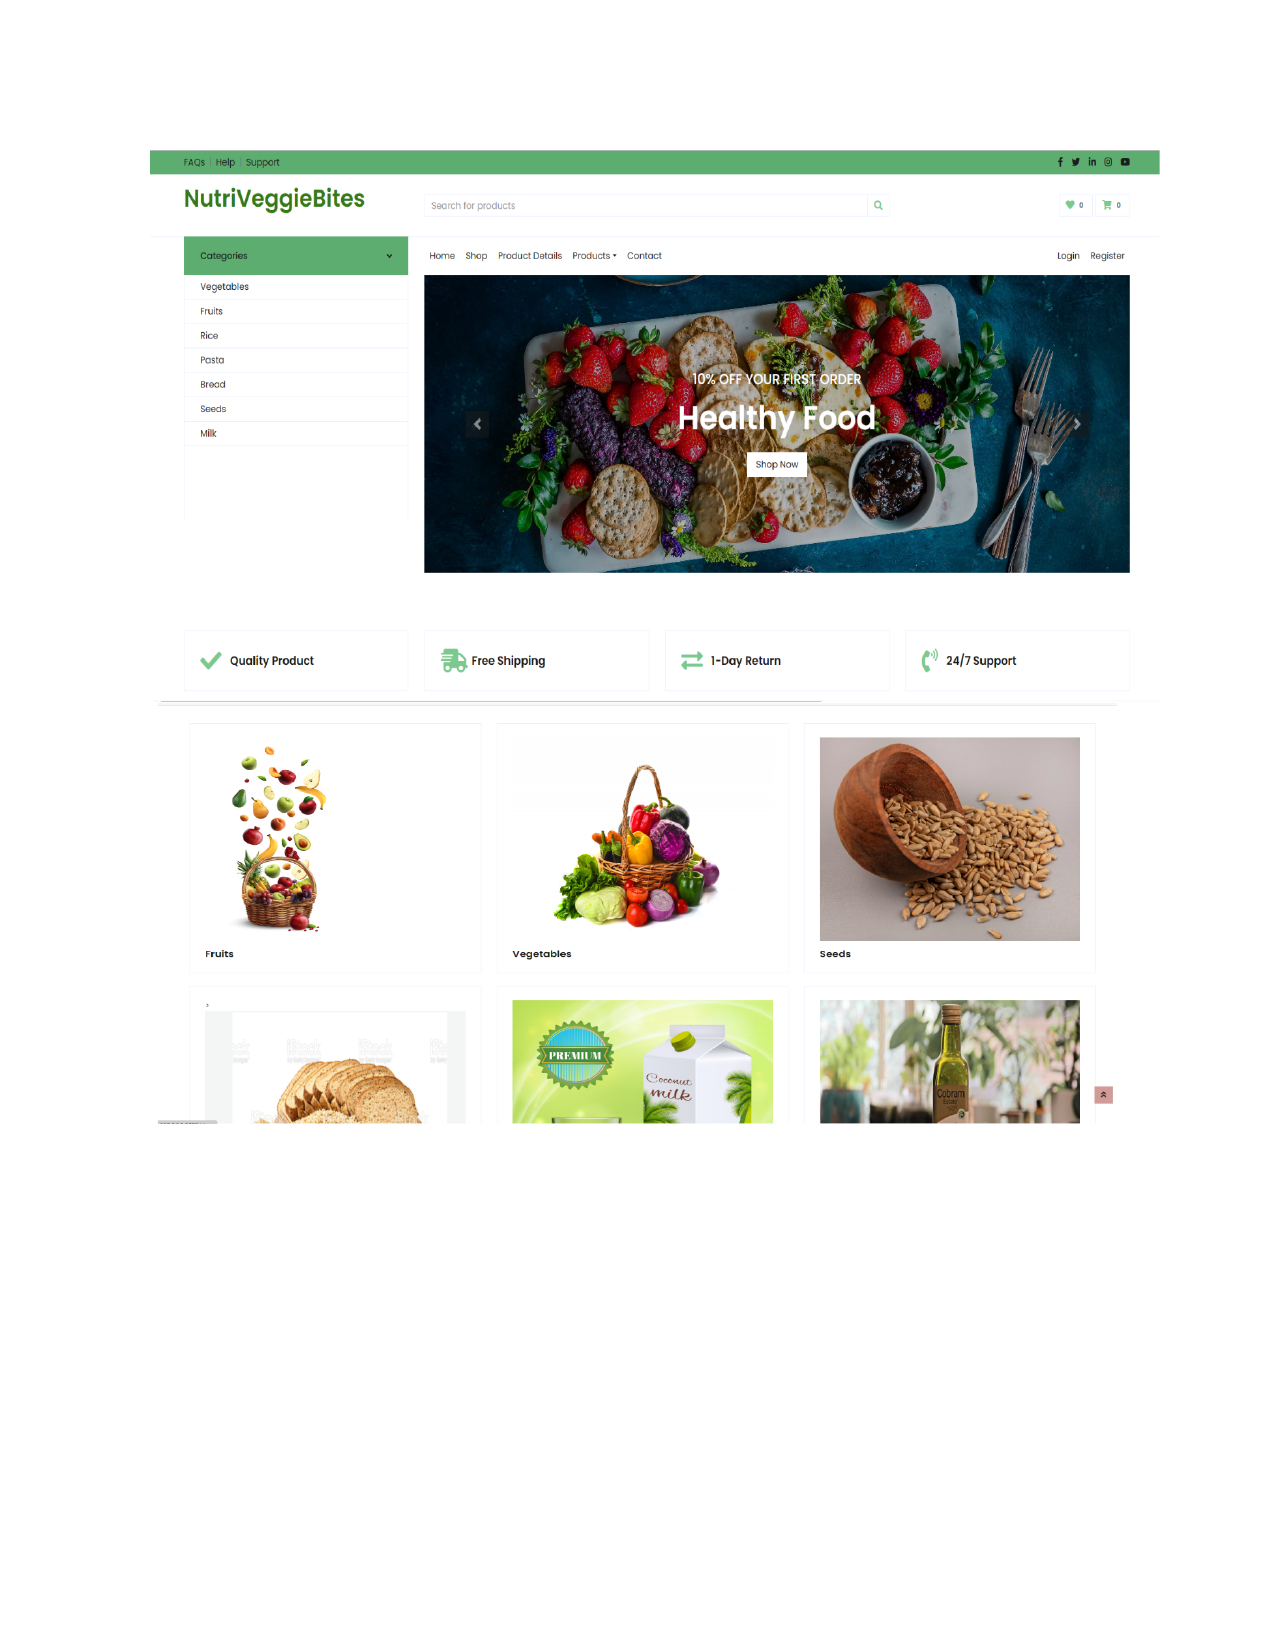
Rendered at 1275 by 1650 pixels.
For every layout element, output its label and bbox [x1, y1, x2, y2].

picture [150, 150, 1160, 702]
picture [157, 703, 1118, 1124]
